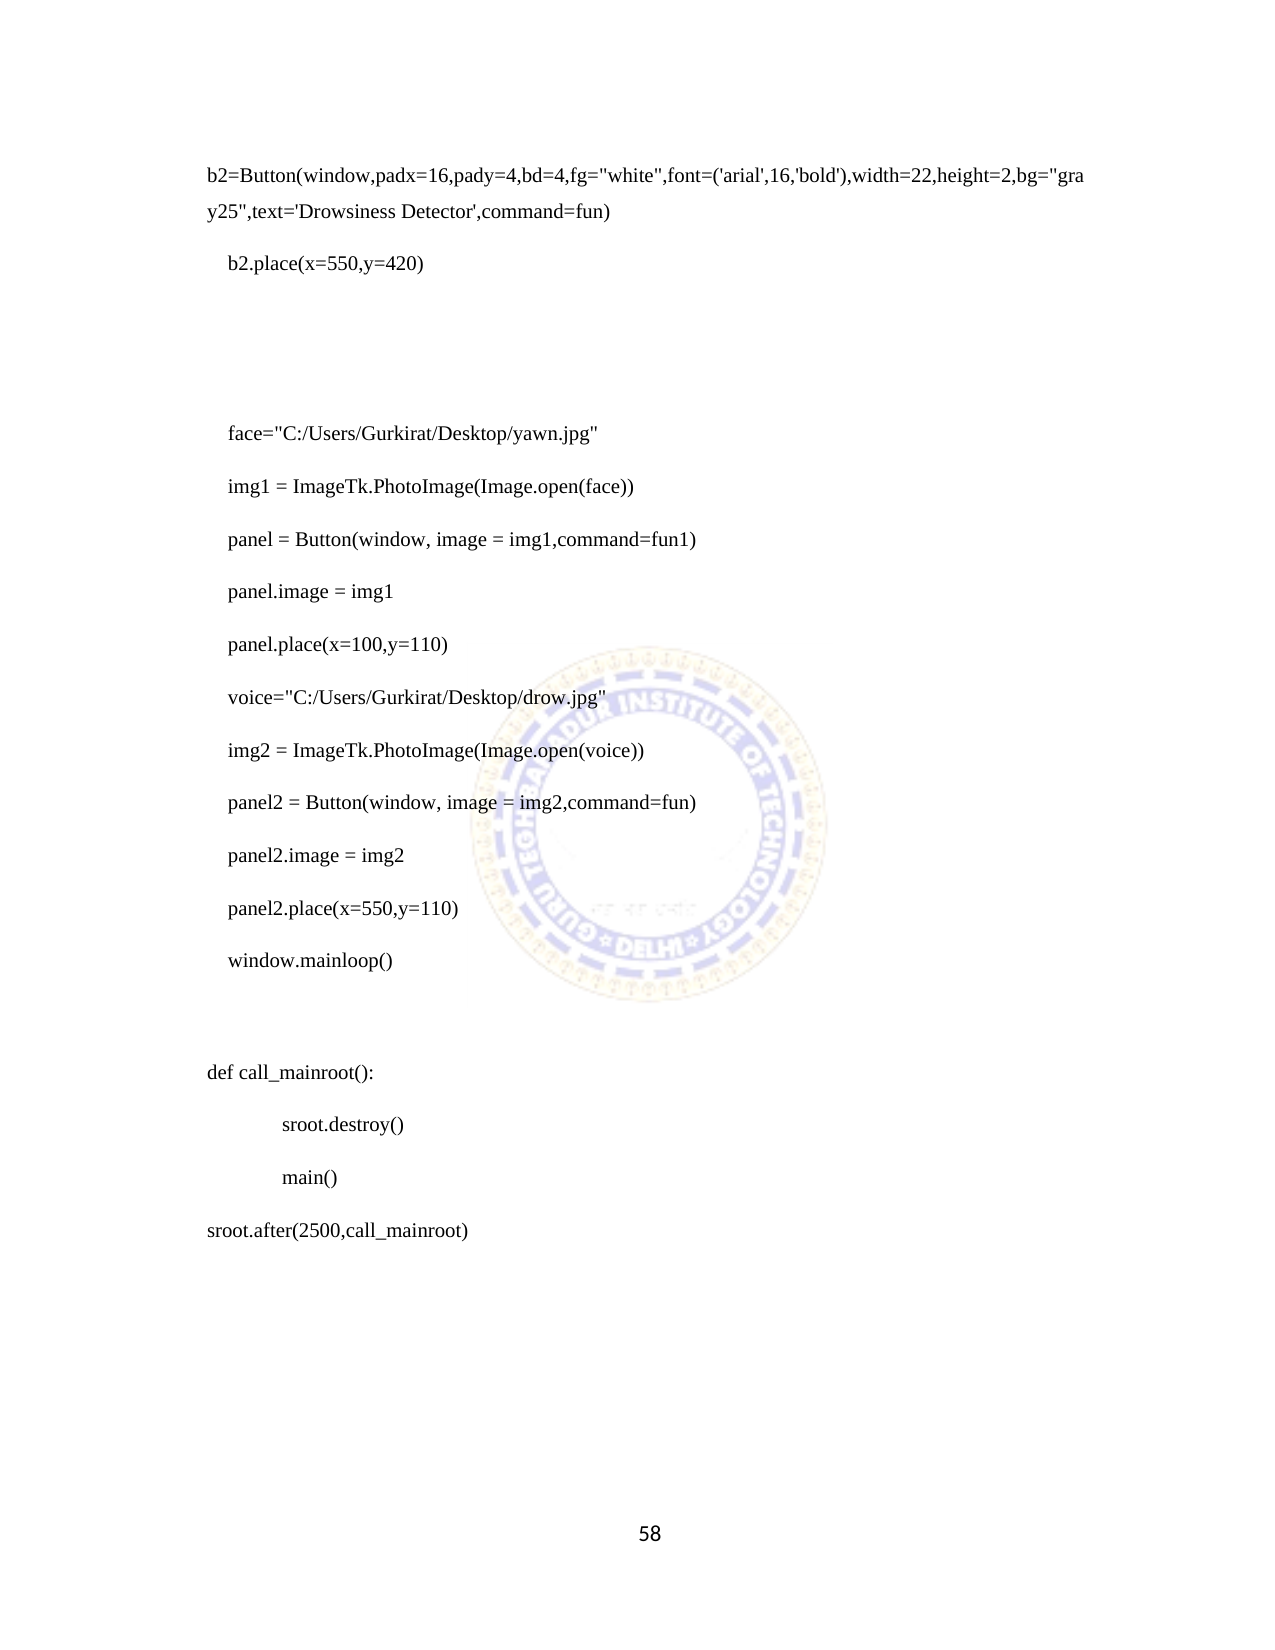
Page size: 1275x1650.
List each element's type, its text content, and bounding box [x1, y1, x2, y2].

text img1 = ImageTk.PhotoImage(Image.open(face)) [207, 474, 1093, 498]
text panel2.image = img2 [207, 843, 1093, 867]
text def call_mainroot(): [207, 1060, 1093, 1084]
text img2 = ImageTk.PhotoImage(Image.open(voice)) [207, 737, 1093, 762]
text voice="C:/Users/Gurkirat/Desktop/drow.jpg" [207, 685, 1093, 709]
text sroot.after(2500,call_mainroot) [207, 1218, 1093, 1242]
text sroot.destroy() [207, 1112, 1093, 1136]
text panel.place(x=100,y=110) [207, 632, 1093, 656]
text window.mainloop() [207, 948, 1093, 972]
text main() [207, 1165, 1093, 1189]
text panel2.place(x=550,y=110) [207, 896, 1093, 920]
text panel = Button(window, image = img1,command=fun1) [207, 527, 1093, 551]
text panel.image = img1 [207, 579, 1093, 603]
text b2=Button(window,padx=16,pady=4,bd=4,fg="white",font=('arial',16,'bold'),width=22,height=2,bg="gray25",text='Drowsiness Detector',command=fun) [207, 162, 1093, 223]
text face="C:/Users/Gurkirat/Desktop/yawn.jpg" [207, 421, 1093, 445]
text panel2 = Button(window, image = img2,command=fun) [207, 790, 1093, 814]
text b2.place(x=550,y=420) [207, 251, 1093, 275]
